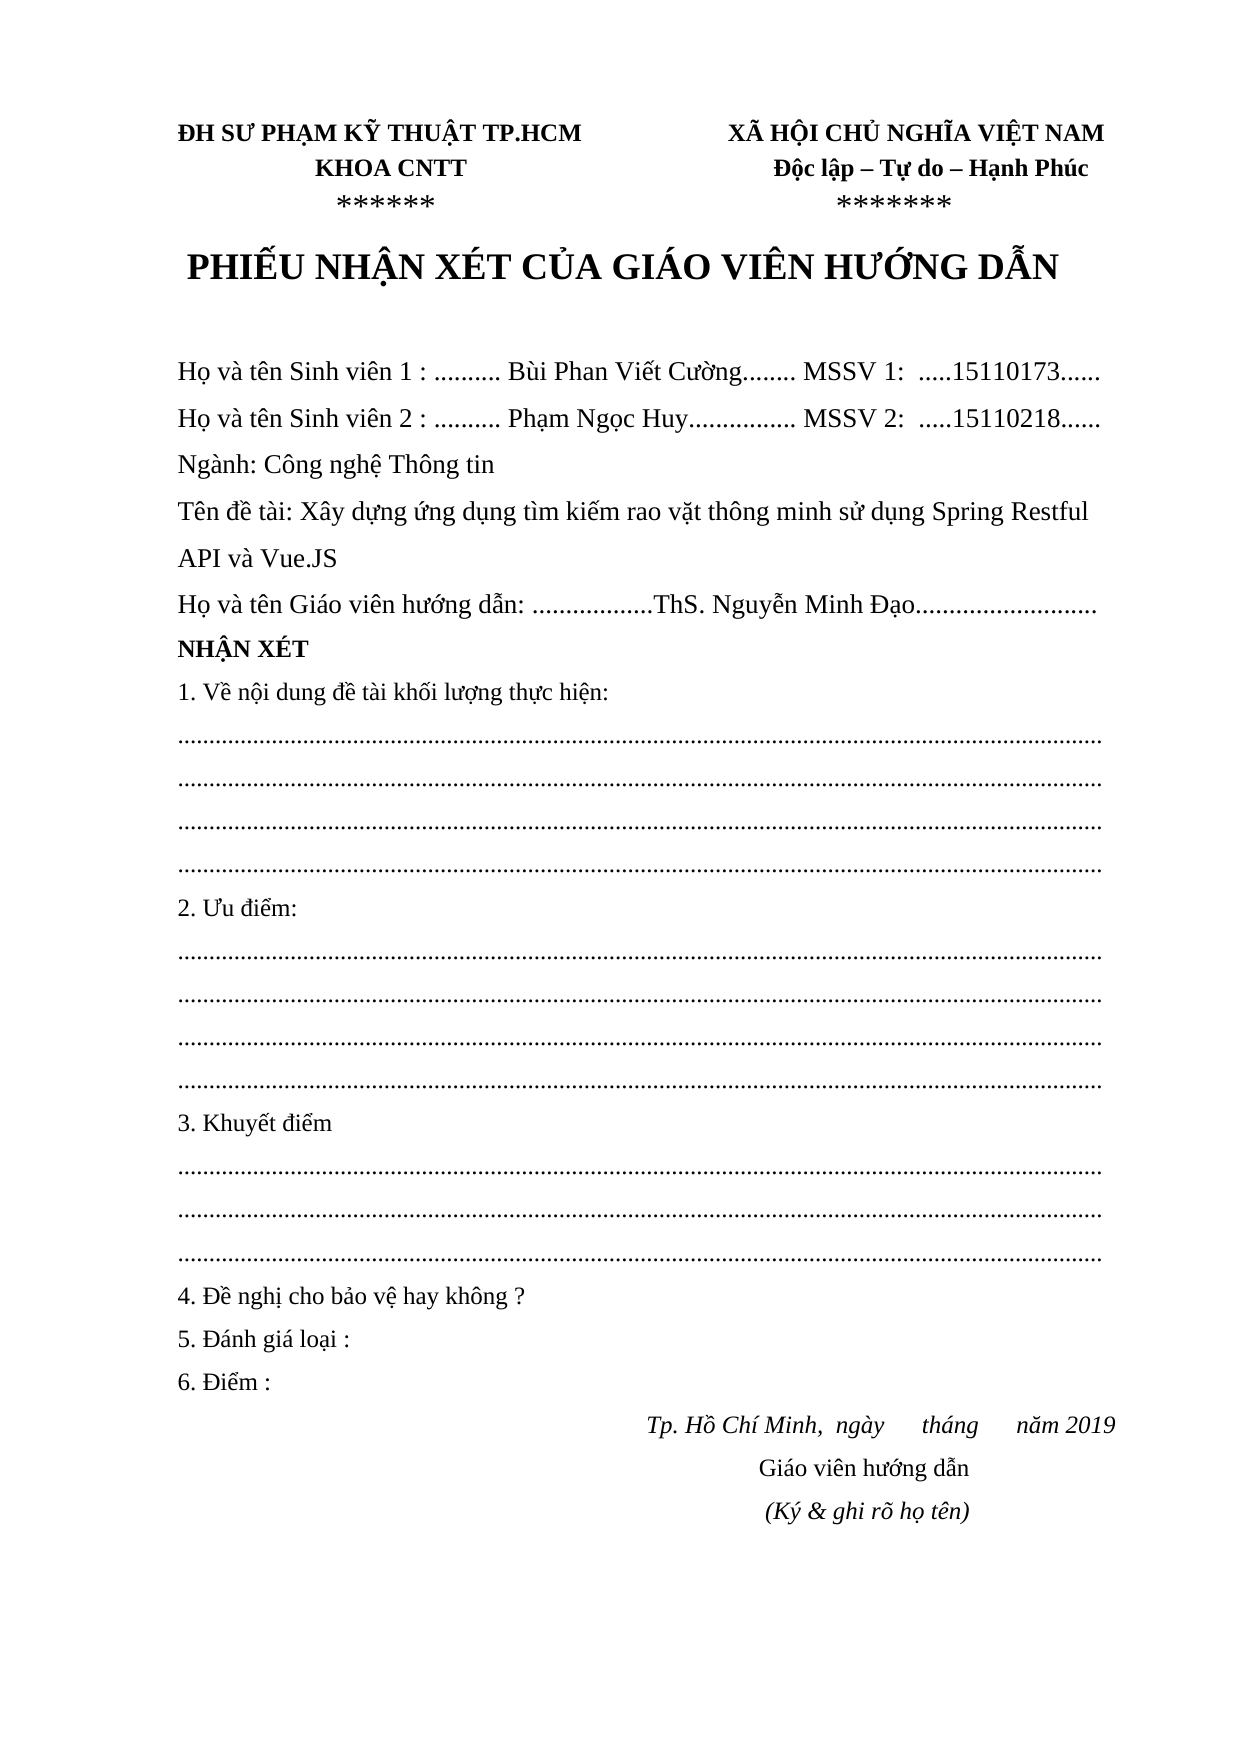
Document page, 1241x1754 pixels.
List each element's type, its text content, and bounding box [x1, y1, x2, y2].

text ĐH SƯ PHẠM KỸ THUẬT TP.HCM XÃ HỘI CHỦ NGHĨA VIỆT NAM KHOA CNTT Độc lập – Tự do – Hạnh Phúc ****** ******* [177, 118, 1122, 224]
text Họ và tên Sinh viên 1 : .......... Bùi Phan Viết Cường........ MSSV 1: .....15110173...... Họ và tên Sinh viên 2 : .......... Phạm Ngọc Huy................ MSSV 2: .....15110218...... Ngành: Công nghệ Thông tin Tên đề tài: Xây dựng ứng dụng tìm kiếm rao vặt thông minh sử dụng Spring Restful API và Vue.JS Họ và tên Giáo viên hướng dẫn: ..................ThS. Nguyễn Minh Đạo........................... NHẬN XÉT 1. Về nội dung đề tài khối lượng thực hiện: .................................................................................................................................................... .................................................................................................................................................... .................................................................................................................................................... .................................................................................................................................................... 2. Ưu điểm: .................................................................................................................................................... .................................................................................................................................................... .................................................................................................................................................... .................................................................................................................................................... 3. Khuyết điểm .................................................................................................................................................... .................................................................................................................................................... .................................................................................................................................................... 4. Đề nghị cho bảo vệ hay không ? 5. Đánh giá loại : 6. Điểm : Tp. Hồ Chí Minh, ngày tháng năm 2019 Giáo viên hướng dẫn (Ký & ghi rõ họ tên) [177, 355, 1122, 1525]
text PHIẾU NHẬN XÉT CỦA GIÁO VIÊN HƯỚNG DẪN [177, 244, 1122, 287]
